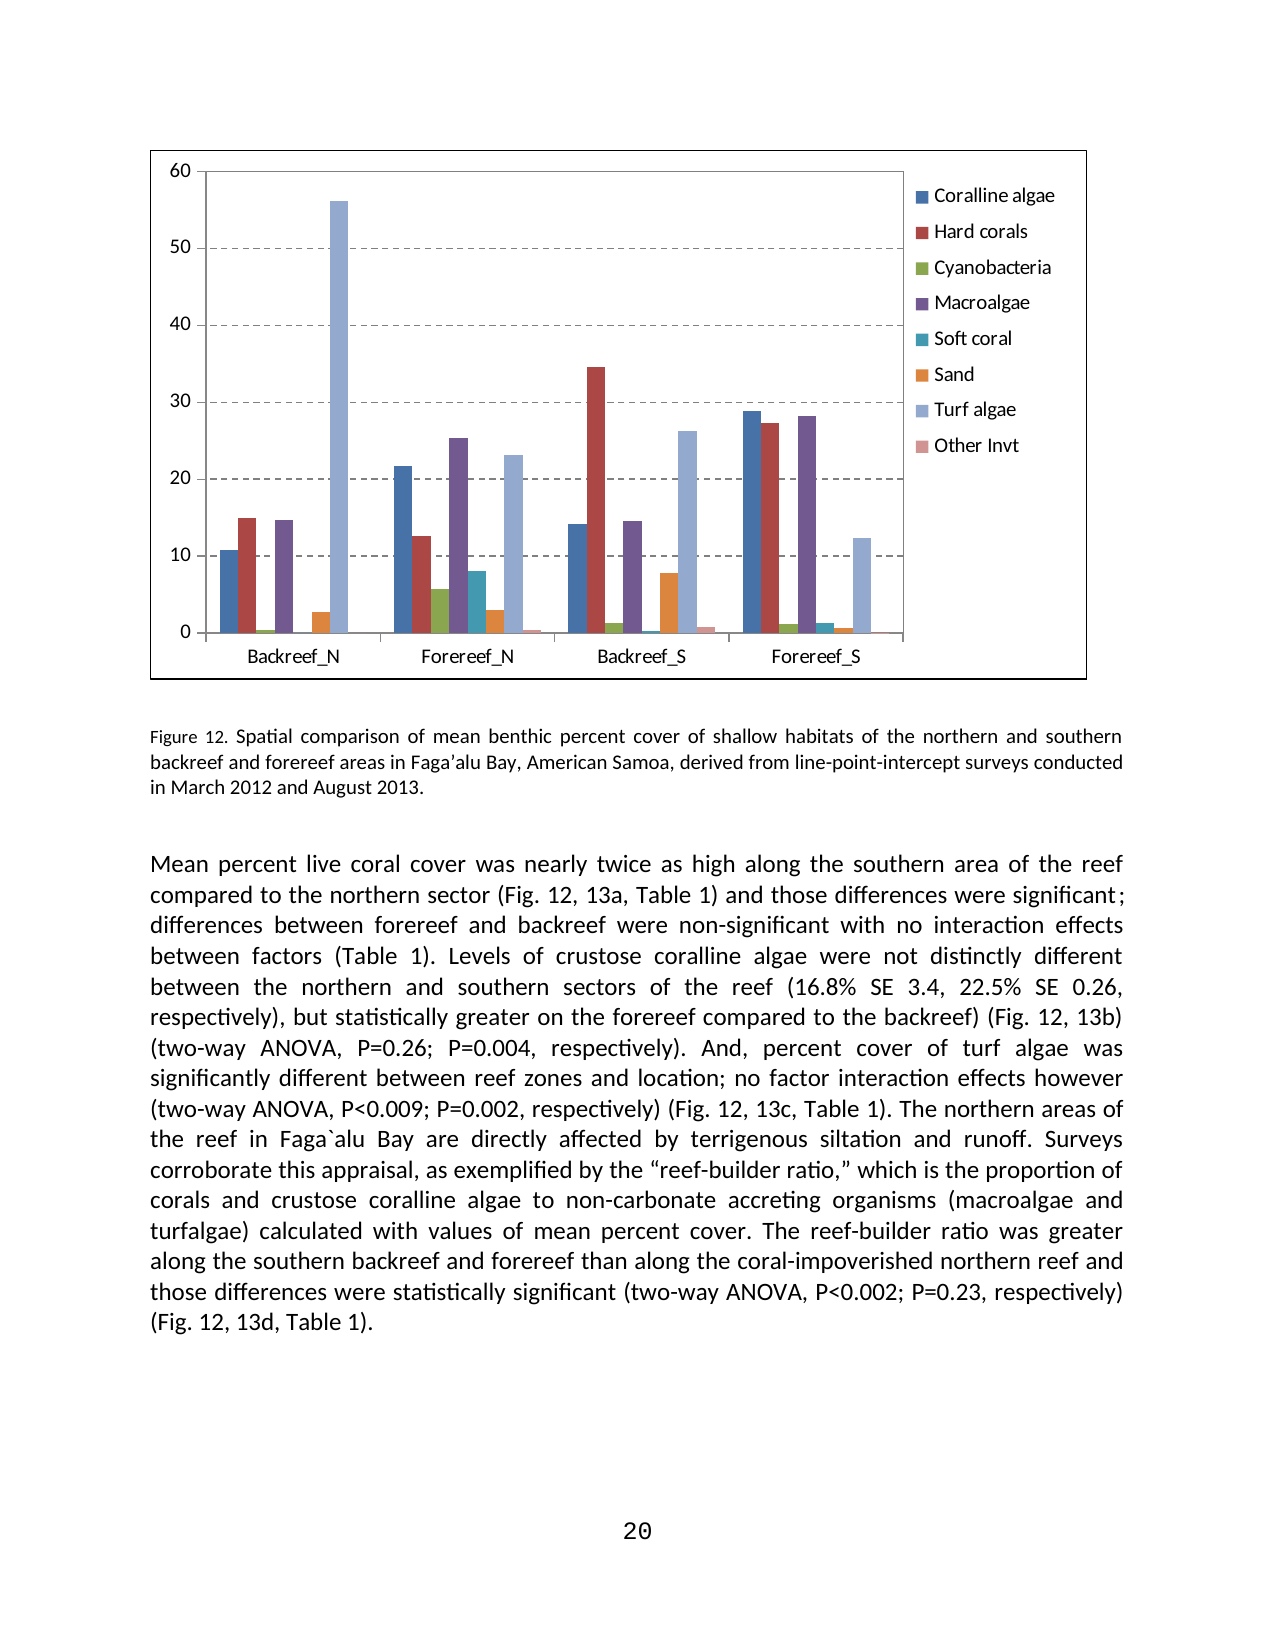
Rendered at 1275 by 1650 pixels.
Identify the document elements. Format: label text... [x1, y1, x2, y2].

text Figure 12. Spatial comparison of mean benthic percent cover of shallow habitats of the northern and southern backreef and forereef areas in Faga’alu Bay, American Samoa, derived from line-point-intercept surveys conducted in March 2012 and August 2013. [150, 723, 1125, 800]
text Mean percent live coral cover was nearly twice as high along the southern area of the reef compared to the northern sector (Fig. 12, 13a, Table 1) and those differences were significant; differences between forereef and backreef were non-significant with no interaction effects between factors (Table 1). Levels of crustose coralline algae were not distinctly different between the northern and southern sectors of the reef (16.8% SE 3.4, 22.5% SE 0.26, respectively), but statistically greater on the forereef compared to the backreef) (Fig. 12, 13b) (two-way ANOVA, P=0.26; P=0.004, respectively). And, percent cover of turf algae was significantly different between reef zones and location; no factor interaction effects however (two-way ANOVA, P<0.009; P=0.002, respectively) (Fig. 12, 13c, Table 1). The northern areas of the reef in Faga`alu Bay are directly affected by terrigenous siltation and runoff. Surveys corroborate this appraisal, as exemplified by the “reef-builder ratio,” which is the proportion of corals and crustose coralline algae to non-carbonate accreting organisms (macroalgae and turfalgae) calculated with values of mean percent cover. The reef-builder ratio was greater along the southern backreef and forereef than along the coral-impoverished northern reef and those differences were statistically significant (two-way ANOVA, P<0.002; P=0.23, respectively) (Fig. 12, 13d, Table 1). [150, 848, 1125, 1337]
